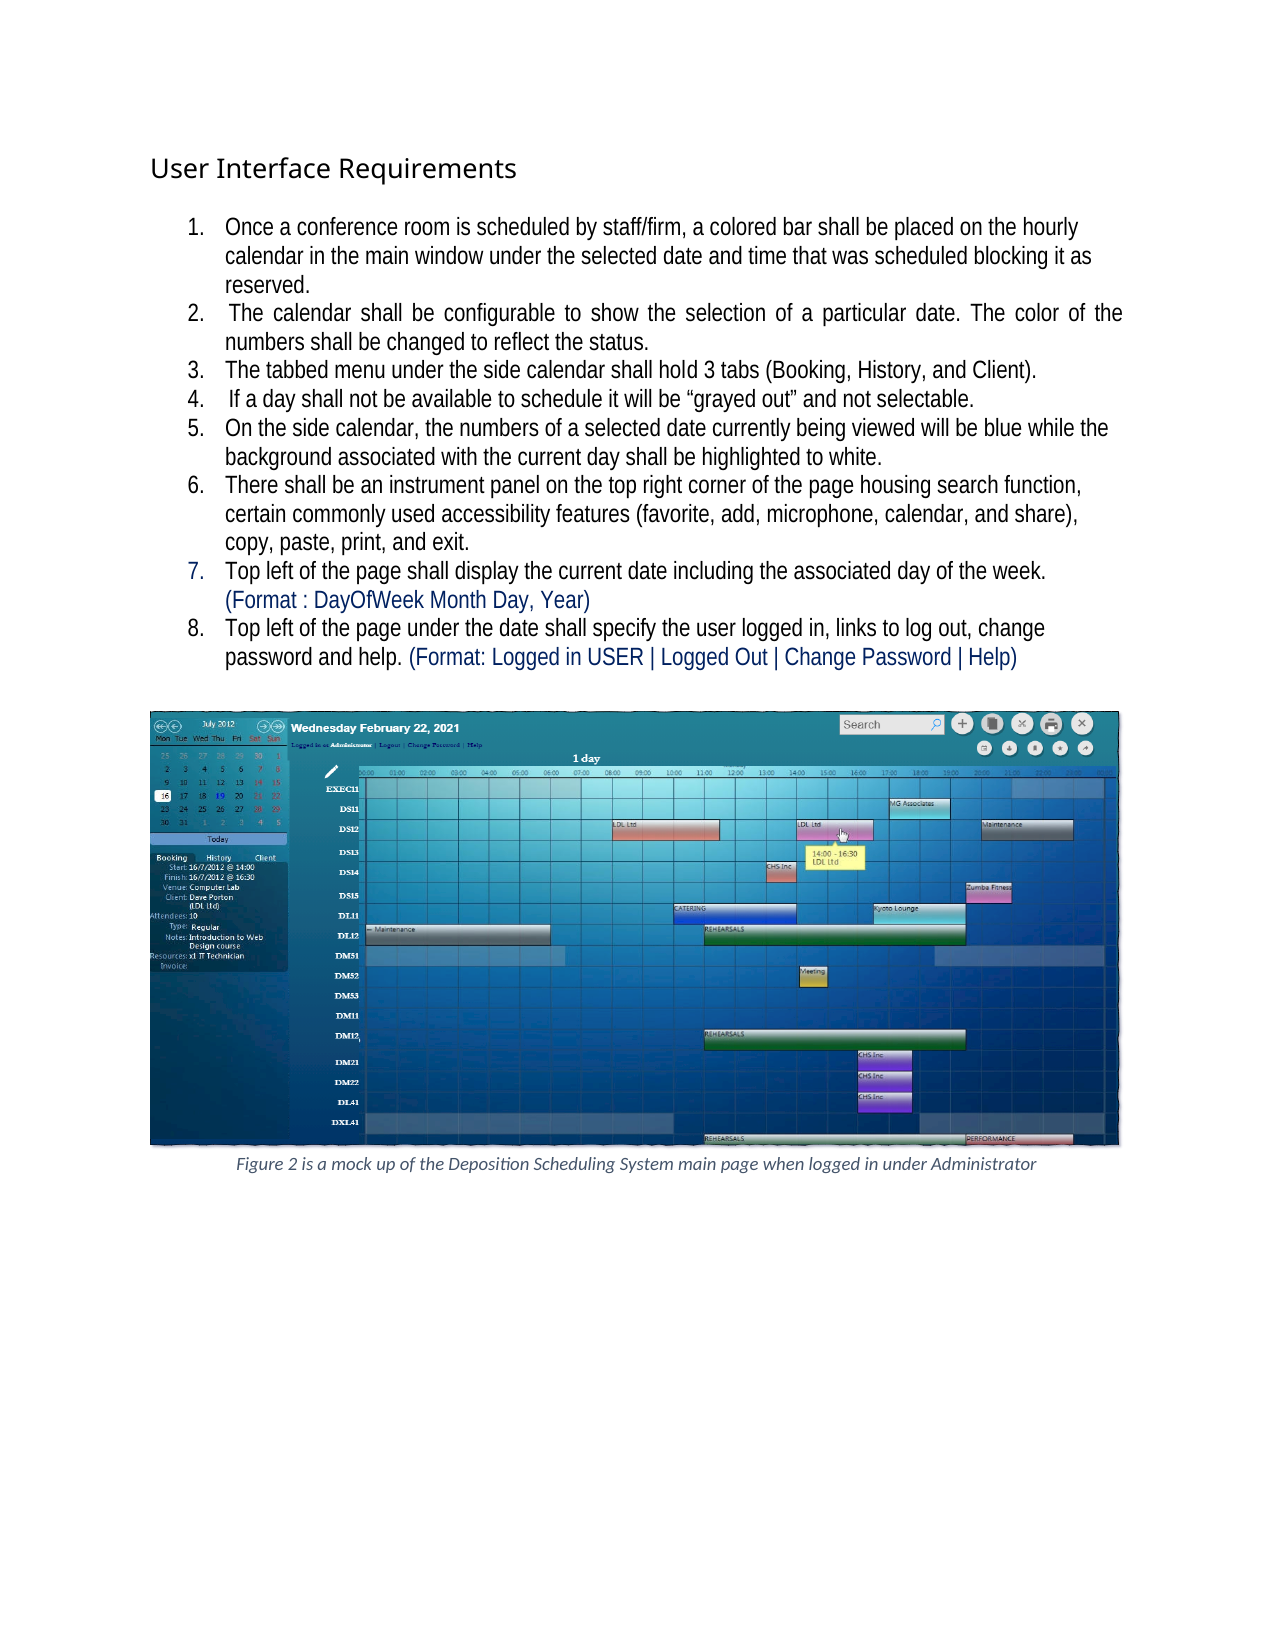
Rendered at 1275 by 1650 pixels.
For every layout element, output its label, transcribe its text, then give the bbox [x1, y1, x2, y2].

list The calendar shall be configurable to show the selection of a particular date. The color of the numbers shall be changed to reflect the status. [187, 298, 1125, 356]
picture [164, 883, 188, 890]
list If a day shall not be available to schedule it will be “grayed out” and not selectable. [187, 384, 1125, 413]
picture [150, 711, 1125, 1152]
picture [150, 864, 161, 874]
text Figure is a mock up of the Deposition Scheduling System main page when logged in under Administrator [150, 1152, 1125, 1175]
list There shall be an instrument panel on the top right corner of the page housing search function, certain commonly used accessibility features (favorite, add, microphone, calendar, and share), copy, paste, print, and exit. [187, 470, 1125, 556]
list Once a conference room is scheduled by staff/firm, a colored bar shall be placed on the hourly calendar in the main window under the selected date and time that was scheduled blocking it as reserved. [187, 212, 1125, 298]
subtitle User Interface Requirements [150, 150, 1125, 187]
list On the side calendar, the numbers of a selected date currently being viewed will be blue while the background associated with the current day shall be highlighted to white. [187, 413, 1125, 470]
list Top left of the page under the date shall specify the user logged in, links to log out, change password and help. (Format: Logged in USER | Logged Out | Change Password | Help) [187, 613, 1125, 671]
picture [165, 934, 187, 943]
picture [171, 922, 188, 930]
list Top left of the page shall display the current date including the associated day of the week. (Format : DayOfWeek Month Day, Year) [187, 556, 1125, 613]
picture [150, 913, 166, 920]
picture [150, 890, 164, 895]
list The tabbed menu under the side calendar shall hold 3 tabs (Booking, History, and Client). [187, 356, 1125, 384]
picture [150, 976, 159, 981]
picture [165, 894, 186, 900]
